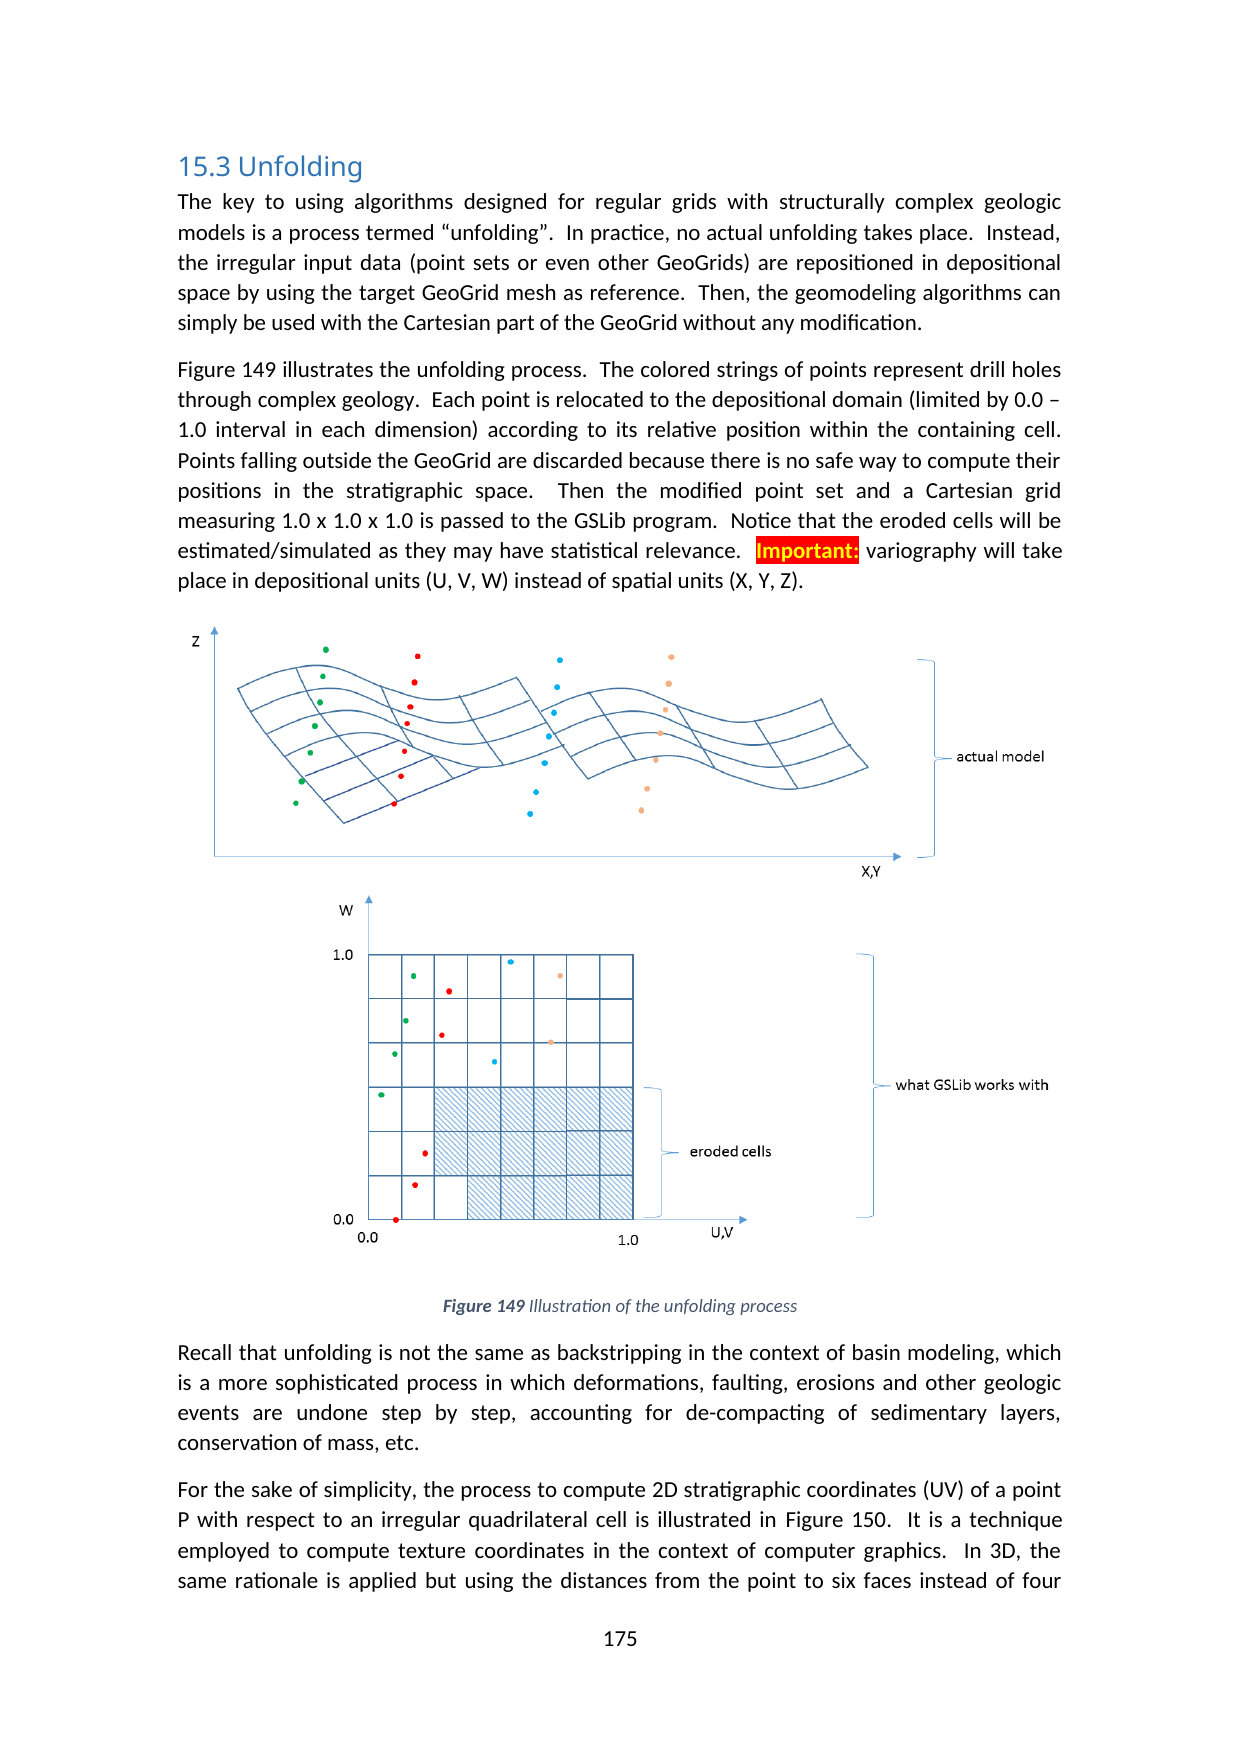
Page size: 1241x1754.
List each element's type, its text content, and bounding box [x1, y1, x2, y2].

text The key to using algorithms designed for regular grids with structurally complex geologic models is a process termed “unfolding”. In practice, no actual unfolding takes place. Instead, the irregular input data (point sets or even other GeoGrids) are repositioned in depositional space by using the target GeoGrid mesh as reference. Then, the geomodeling algorithms can simply be used with the Cartesian part of the GeoGrid without any modification. [177, 187, 1063, 336]
text Figure 149 Illustration of the unfolding process [177, 1294, 1063, 1317]
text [177, 1475, 1063, 1594]
picture [177, 613, 1063, 1276]
subtitle Unfolding [177, 148, 1063, 184]
text Recall that unfolding is not the same as backstripping in the context of basin modeling, which is a more sophisticated process in which deformations, faulting, erosions and other geologic events are undone step by step, accounting for de-compacting of sedimentary layers, conservation of mass, etc. [177, 1338, 1063, 1457]
text Figure 147 illustrates the unfolding process. The colored strings of points represent drill holes through complex geology. Each point is relocated to the depositional domain (limited by 0.0 – 1.0 interval in each dimension) according to its relative position within the containing cell. Points falling outside the GeoGrid are discarded because there is no safe way to compute their positions in the stratigraphic space. Then the modified point set and a Cartesian grid measuring 1.0 x 1.0 x 1.0 is passed to the GSLib program. Notice that the eroded cells will be estimated/simulated as they may have statistical relevance. Important: variography will take place in depositional units (U, V, W) instead of spatial units (X, Y, Z). [177, 355, 1063, 594]
